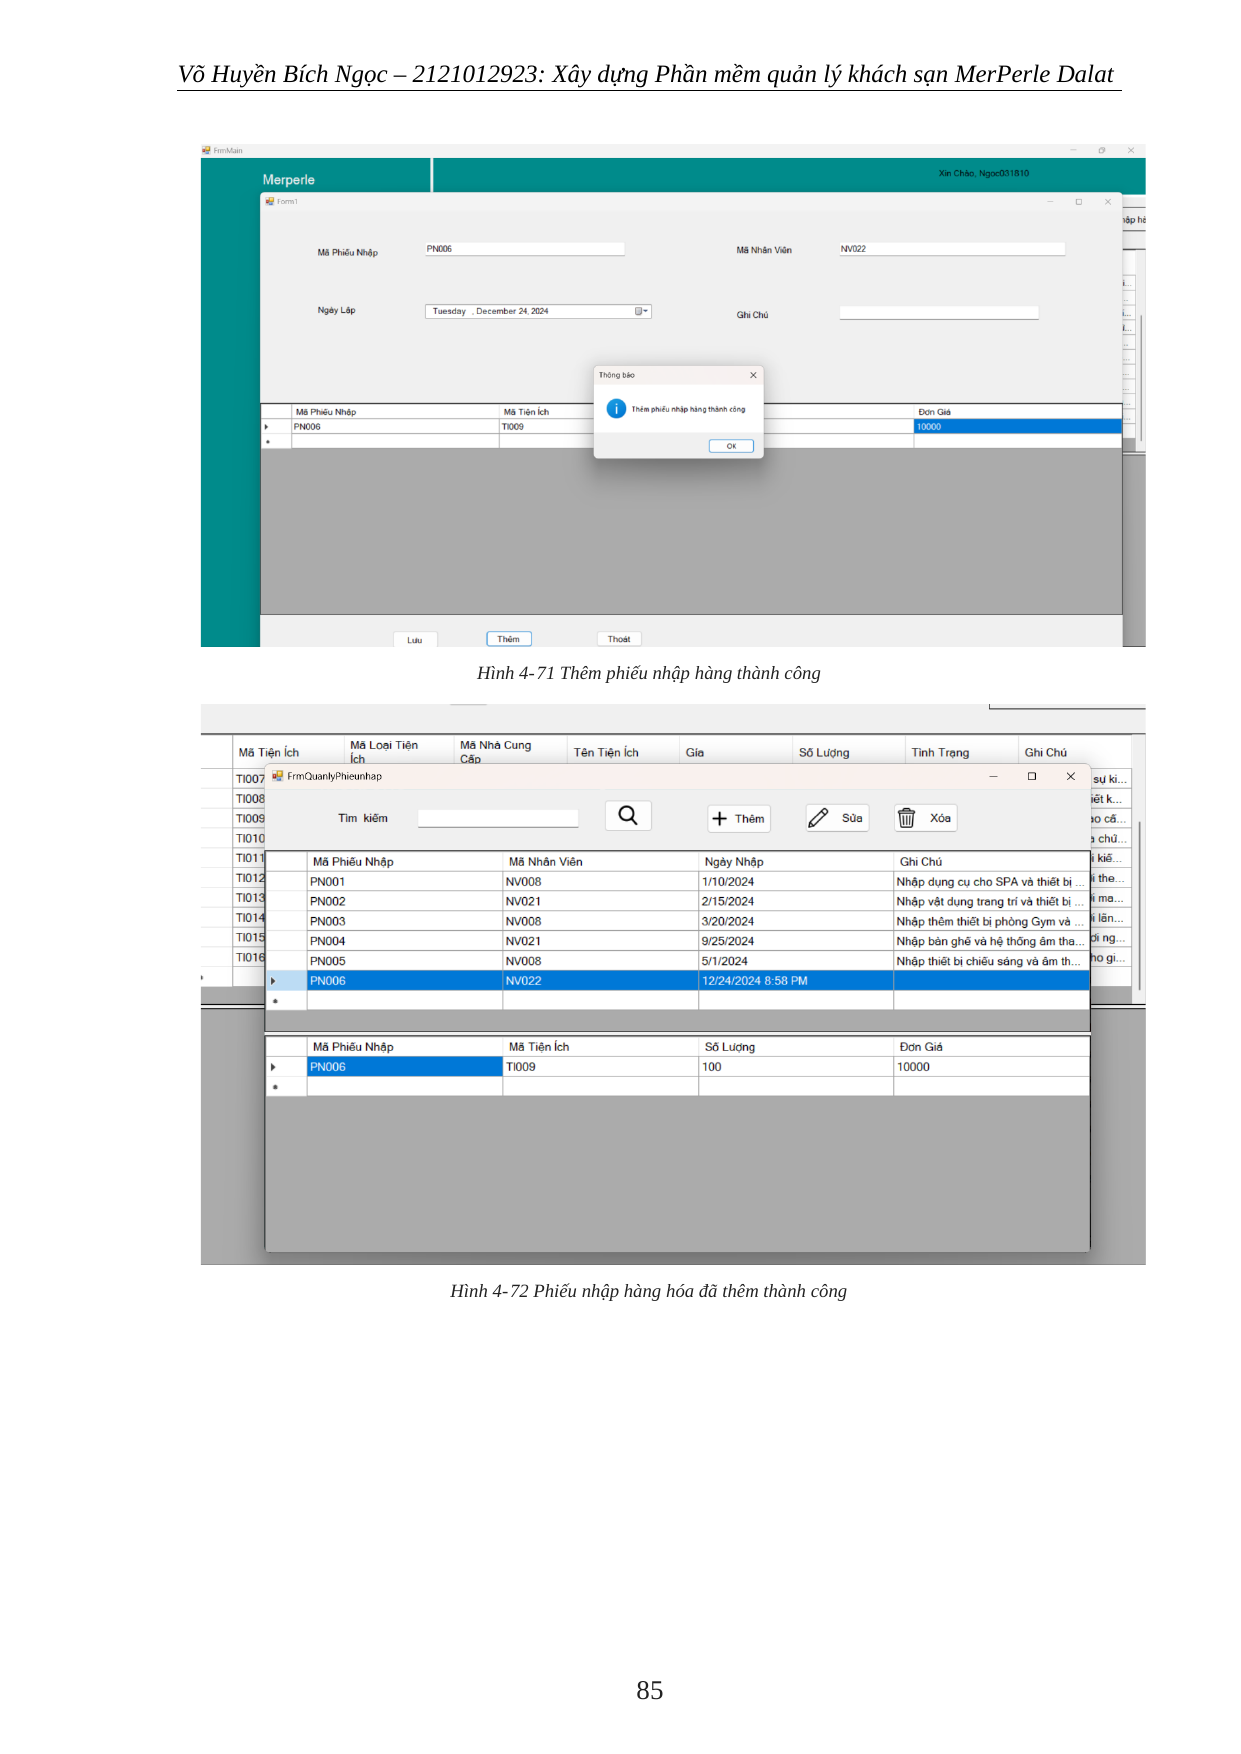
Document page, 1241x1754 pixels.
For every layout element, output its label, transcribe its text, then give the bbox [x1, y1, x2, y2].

picture [200, 144, 1146, 647]
picture [200, 704, 1146, 1265]
